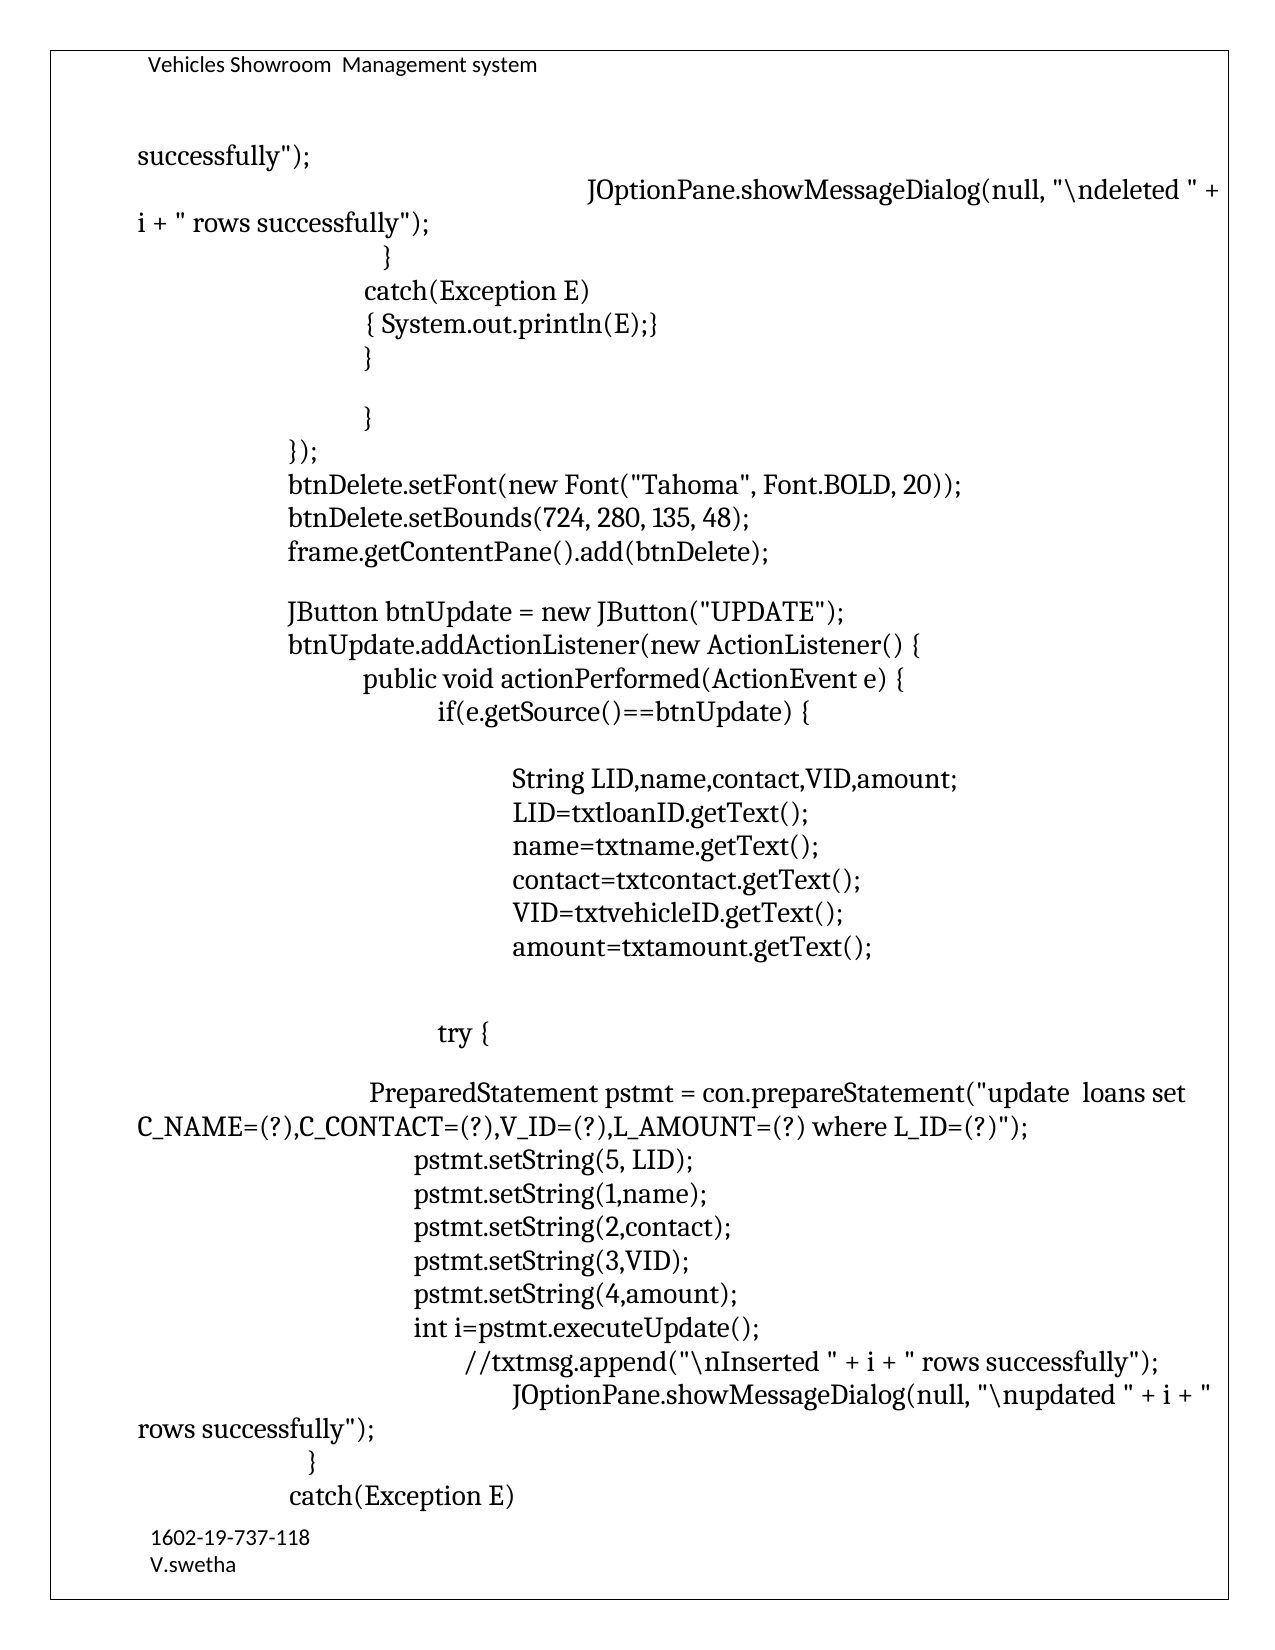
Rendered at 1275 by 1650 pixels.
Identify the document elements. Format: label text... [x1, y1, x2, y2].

text pstmt.setString(4,amount); [137, 1278, 1228, 1311]
text btnDelete.setBounds(724, 280, 135, 48); [137, 501, 1228, 535]
text VID=txtvehicleID.getText(); [137, 897, 1228, 930]
text name=txtname.getText(); [137, 829, 1228, 863]
text btnUpdate.addActionListener(new ActionListener() { [137, 628, 1228, 662]
text btnDelete.setFont(new Font("Tahoma", Font.BOLD, 20)); [137, 468, 1228, 501]
text //txtmsg.append("\nInserted " + i + " rows successfully"); [137, 1345, 1228, 1378]
text frame.getContentPane().add(btnDelete); [137, 535, 1228, 568]
text JButton btnUpdate = new JButton("UPDATE"); [137, 595, 1228, 628]
text } [137, 240, 1228, 274]
text } [137, 1445, 1228, 1479]
text pstmt.setString(5, LID); [137, 1143, 1228, 1177]
text } [137, 341, 1228, 374]
text } [137, 401, 1228, 434]
text }); [137, 434, 1228, 468]
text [137, 139, 1228, 173]
text pstmt.setString(3,VID); [137, 1244, 1228, 1278]
text if(e.getSource()==btnUpdate) { [137, 695, 1228, 729]
text { System.out.println(E);} [137, 307, 1228, 341]
text JOptionPane.showMessageDialog(null, "\ndeleted " + i + " rows successfully"); [137, 173, 1228, 240]
text amount=txtamount.getText(); [137, 930, 1228, 964]
text LID=txtloanID.getText(); [137, 796, 1228, 829]
text catch(Exception E) [137, 274, 1228, 307]
text pstmt.setString(1,name); [137, 1177, 1228, 1211]
text int i=pstmt.executeUpdate(); [137, 1311, 1228, 1345]
text JOptionPane.showMessageDialog(null, "\nupdated " + i + " rows successfully"); [137, 1378, 1228, 1445]
text catch(Exception E) [137, 1479, 1228, 1512]
text PreparedStatement pstmt = con.prepareStatement("update loans set C_NAME=(?),C_CONTACT=(?),V_ID=(?),L_AMOUNT=(?) where L_ID=(?)"); [137, 1076, 1228, 1143]
text try { [137, 1016, 1228, 1050]
text public void actionPerformed(ActionEvent e) { [137, 662, 1228, 695]
text contact=txtcontact.getText(); [137, 863, 1228, 897]
text pstmt.setString(2,contact); [137, 1211, 1228, 1244]
text String LID,name,contact,VID,amount; [137, 762, 1228, 796]
